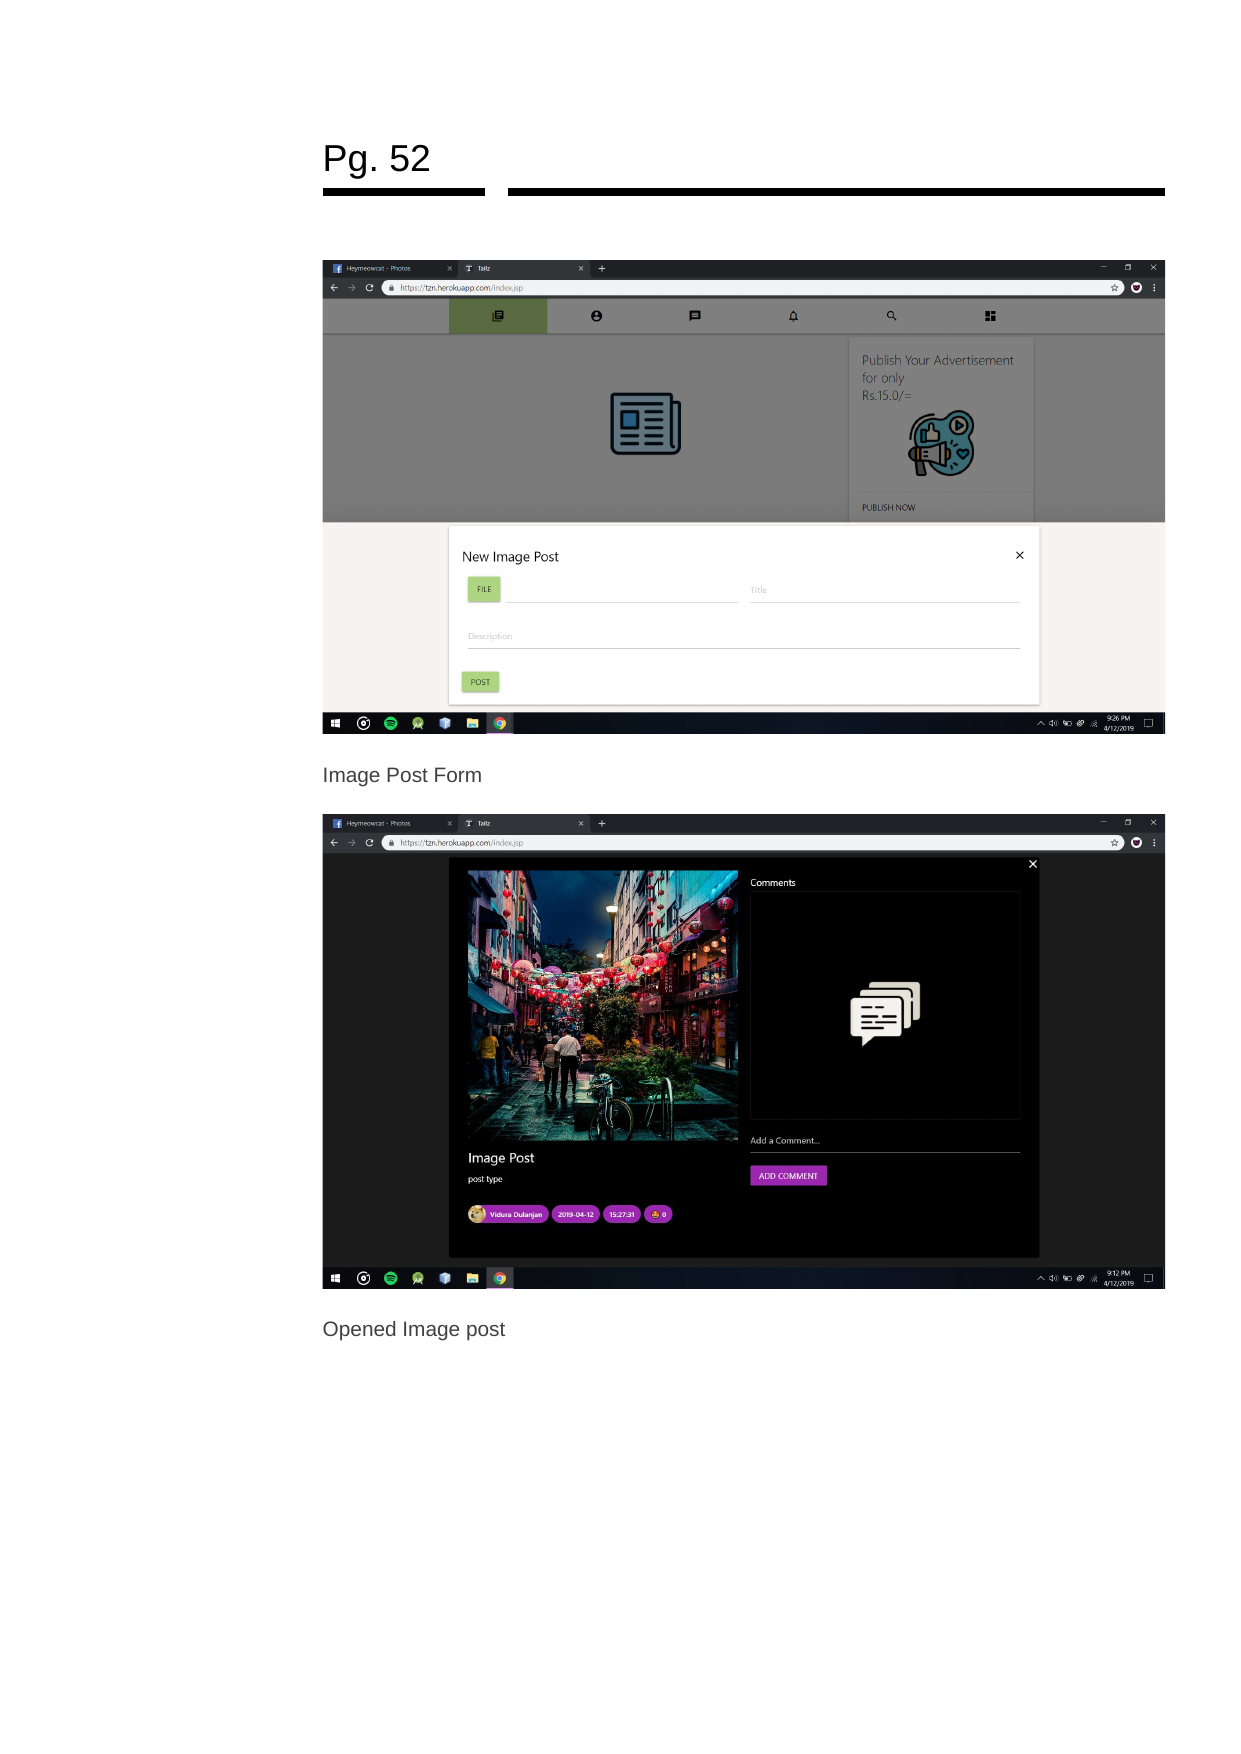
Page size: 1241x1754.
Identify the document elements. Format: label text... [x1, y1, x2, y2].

text Opened Image post [322, 1317, 1165, 1341]
picture [322, 814, 1166, 1289]
text Image Post Form [322, 762, 1165, 786]
picture [322, 260, 1166, 734]
